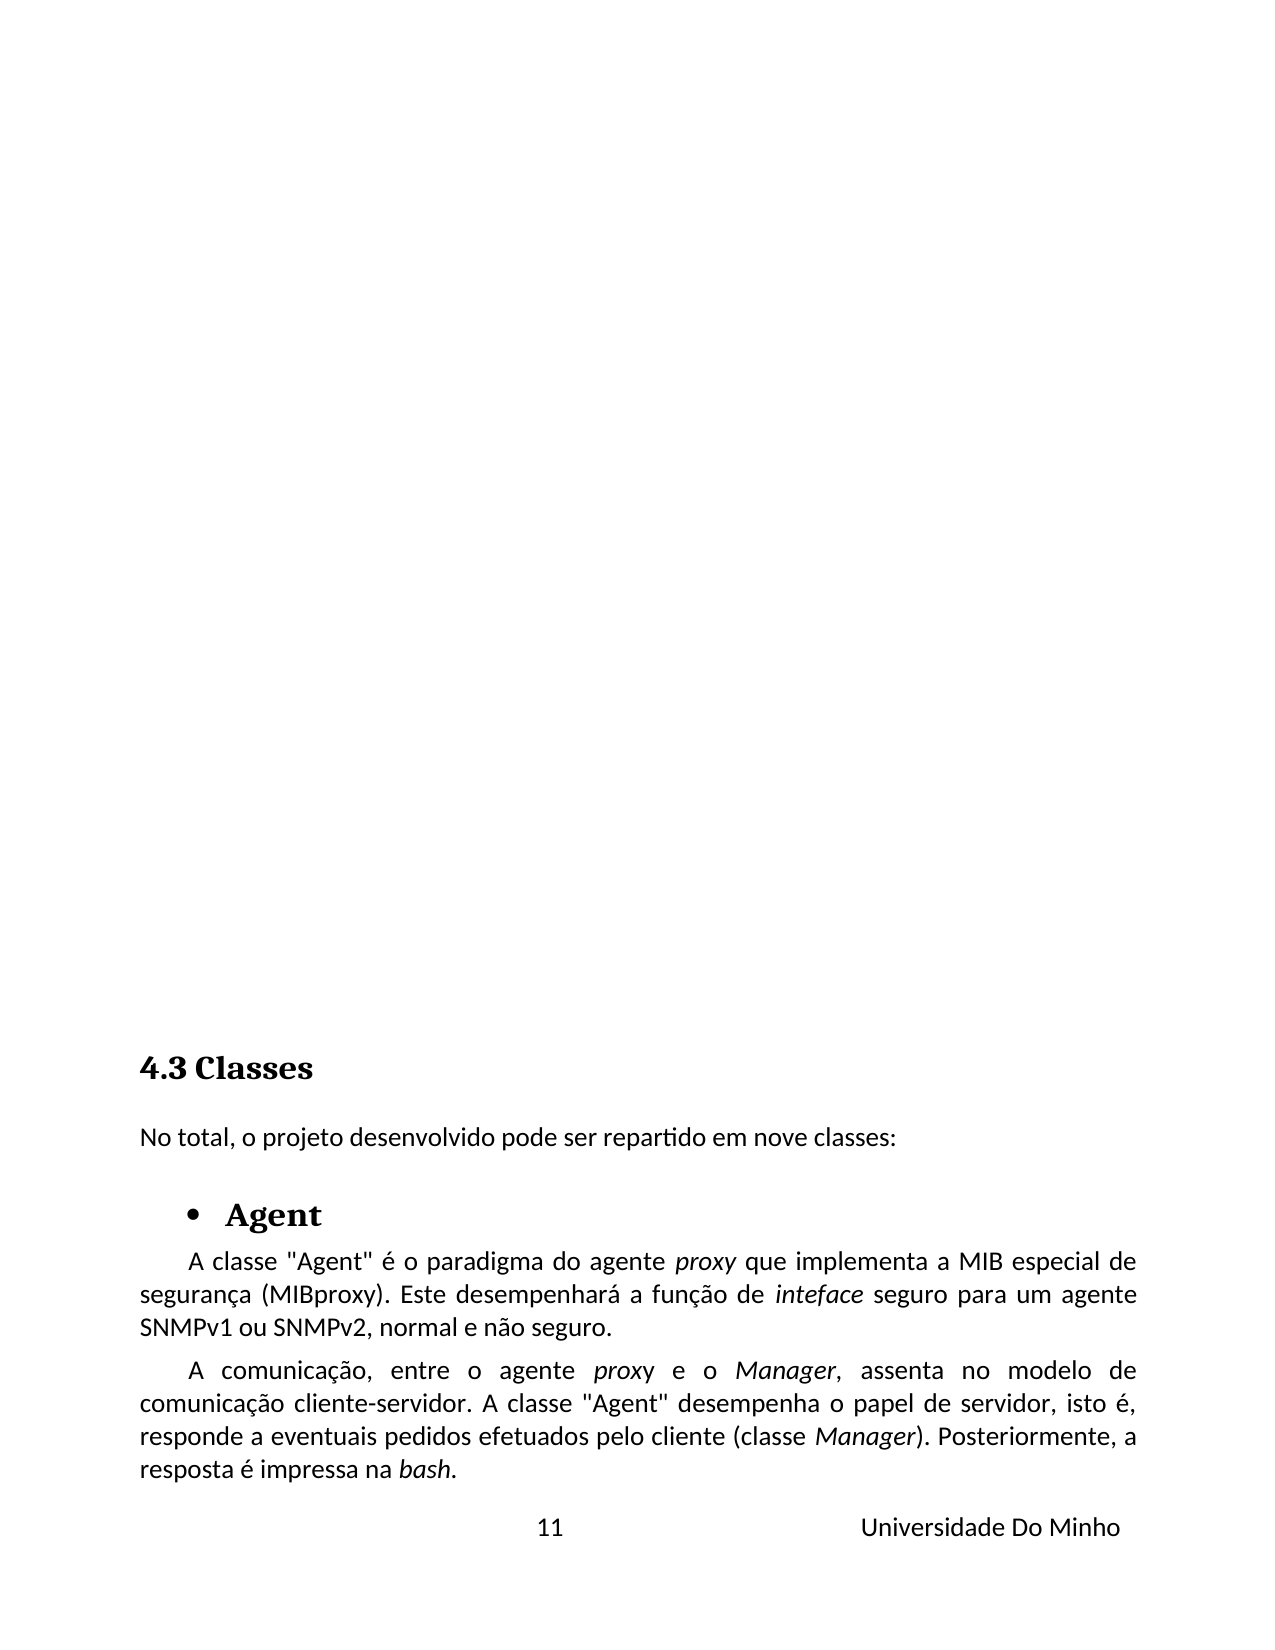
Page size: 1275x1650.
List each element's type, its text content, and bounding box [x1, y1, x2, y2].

subtitle A classe "Agent" é o paradigma do agente proxy que implementa a MIB especial de segurança (MIBproxy). Este desempenhará a função de inteface seguro para um agente SNMPv1 ou SNMPv2, normal e não seguro. [139, 1244, 1137, 1343]
text No total, o projeto desenvolvido pode ser repartido em nove classes: [139, 1121, 1137, 1153]
subtitle Agent [187, 1196, 1137, 1234]
subtitle A comunicação, entre o agente proxy e o Manager, assenta no modelo de comunicação cliente-servidor. A classe "Agent" desempenha o papel de servidor, isto é, responde a eventuais pedidos efetuados pelo cliente (classe Manager). Posteriormente, a resposta é impressa na bash. [139, 1353, 1137, 1485]
subtitle 4.3 Classes [139, 1049, 1137, 1087]
